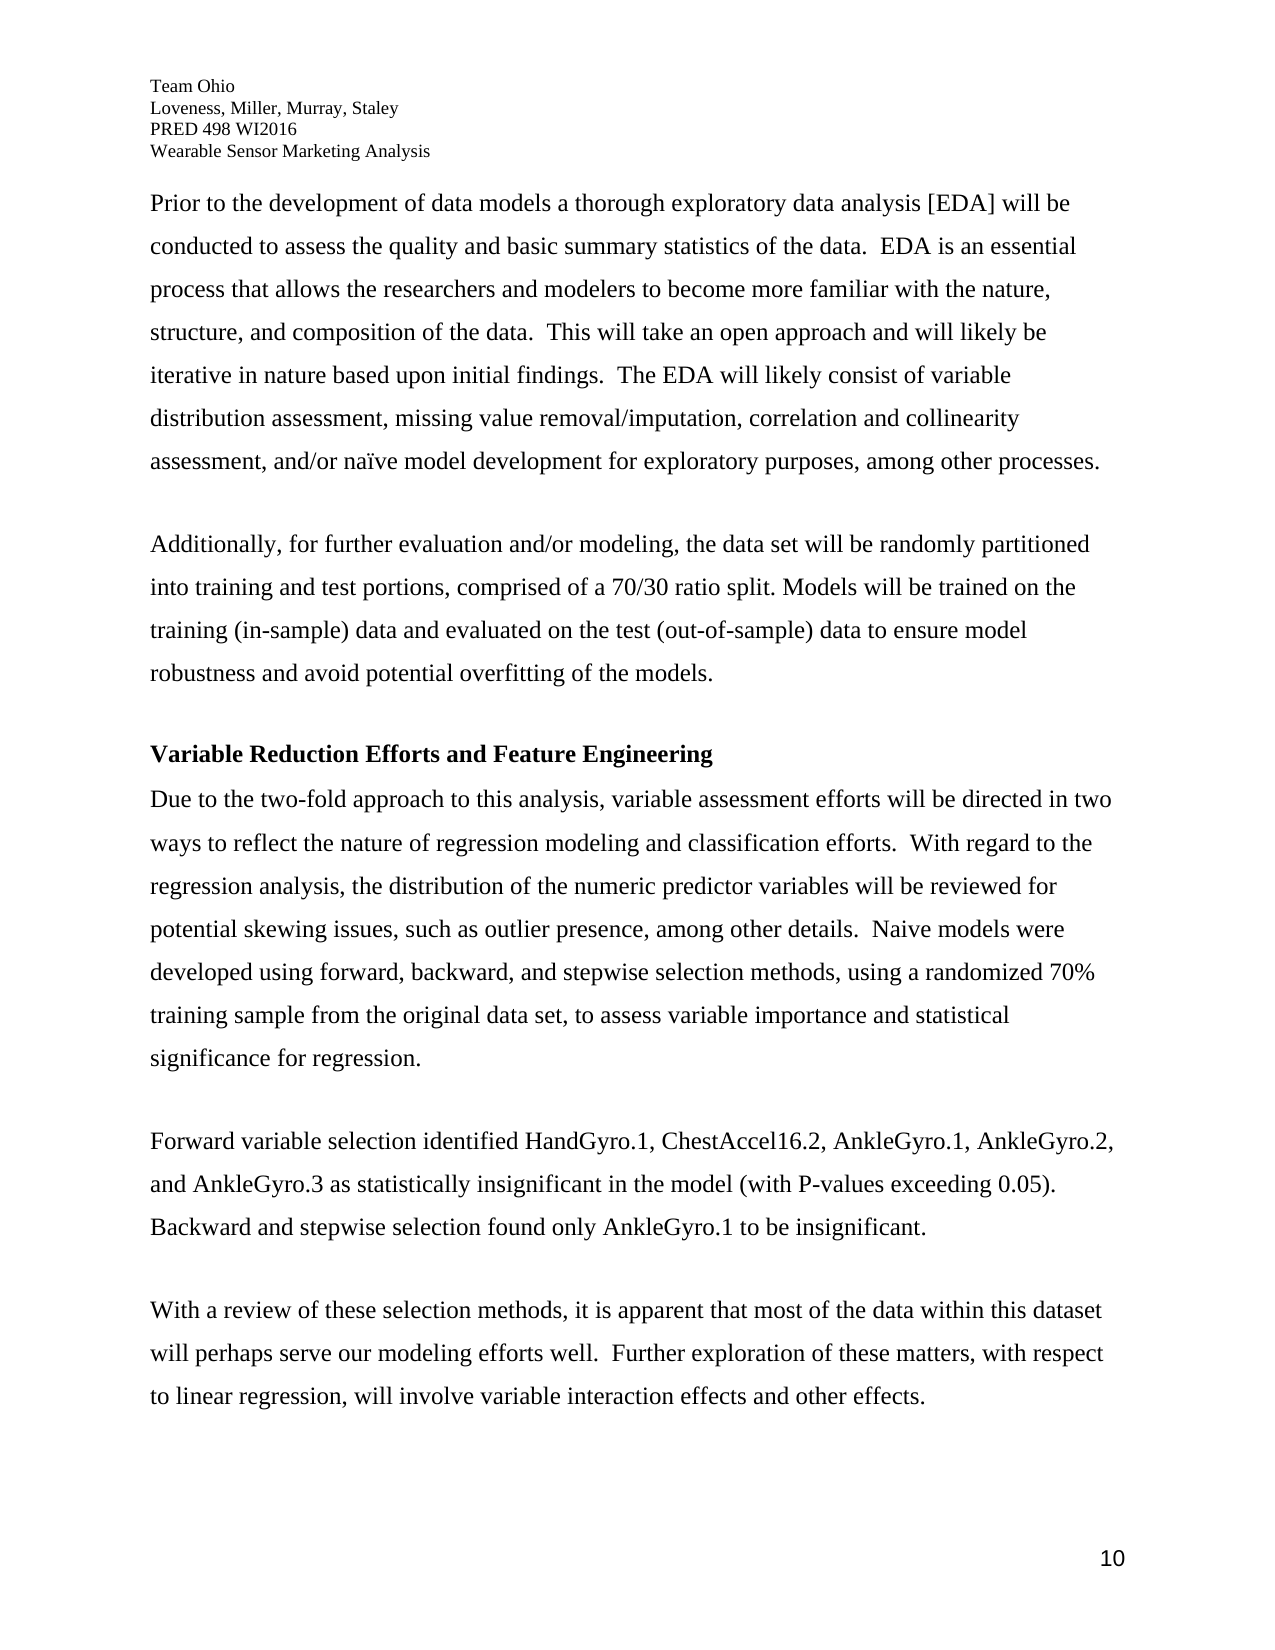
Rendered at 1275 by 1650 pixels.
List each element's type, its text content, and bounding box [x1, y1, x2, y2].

text Due to the two-fold approach to this analysis, variable assessment efforts will be directed in two ways to reflect the nature of regression modeling and classification efforts. With regard to the regression analysis, the distribution of the numeric predictor variables will be reviewed for potential skewing issues, such as outlier presence, among other details. Naive models were developed using forward, backward, and stepwise selection methods, using a randomized 70% training sample from the original data set, to assess variable importance and statistical significance for regression. [150, 784, 1125, 1072]
text Forward variable selection identified HandGyro.1, ChestAccel16.2, AnkleGyro.1, AnkleGyro.2, and AnkleGyro.3 as statistically insignificant in the model (with P-values exceeding 0.05). Backward and stepwise selection found only AnkleGyro.1 to be insignificant. [150, 1126, 1125, 1241]
subtitle Variable Reduction Efforts and Feature Engineering [150, 739, 1125, 768]
text With a review of these selection methods, it is apparent that most of the data within this dataset will perhaps serve our modeling efforts well. Further exploration of these matters, with respect to linear regression, will involve variable interaction effects and other effects. [150, 1295, 1125, 1410]
text Prior to the development of data models a thorough exploratory data analysis [EDA] will be conducted to assess the quality and basic summary statistics of the data. EDA is an essential process that allows the researchers and modelers to become more familiar with the nature, structure, and composition of the data. This will take an open approach and will likely be iterative in nature based upon initial findings. The EDA will likely consist of variable distribution assessment, missing value removal/imputation, correlation and collinearity assessment, and/or naïve model development for exploratory purposes, among other processes. [150, 188, 1125, 475]
text Additionally, for further evaluation and/or modeling, the data set will be randomly partitioned into training and test portions, comprised of a 70/30 ratio split. Models will be trained on the training (in-sample) data and evaluated on the test (out-of-sample) data to ensure model robustness and avoid potential overfitting of the models. [150, 529, 1125, 687]
